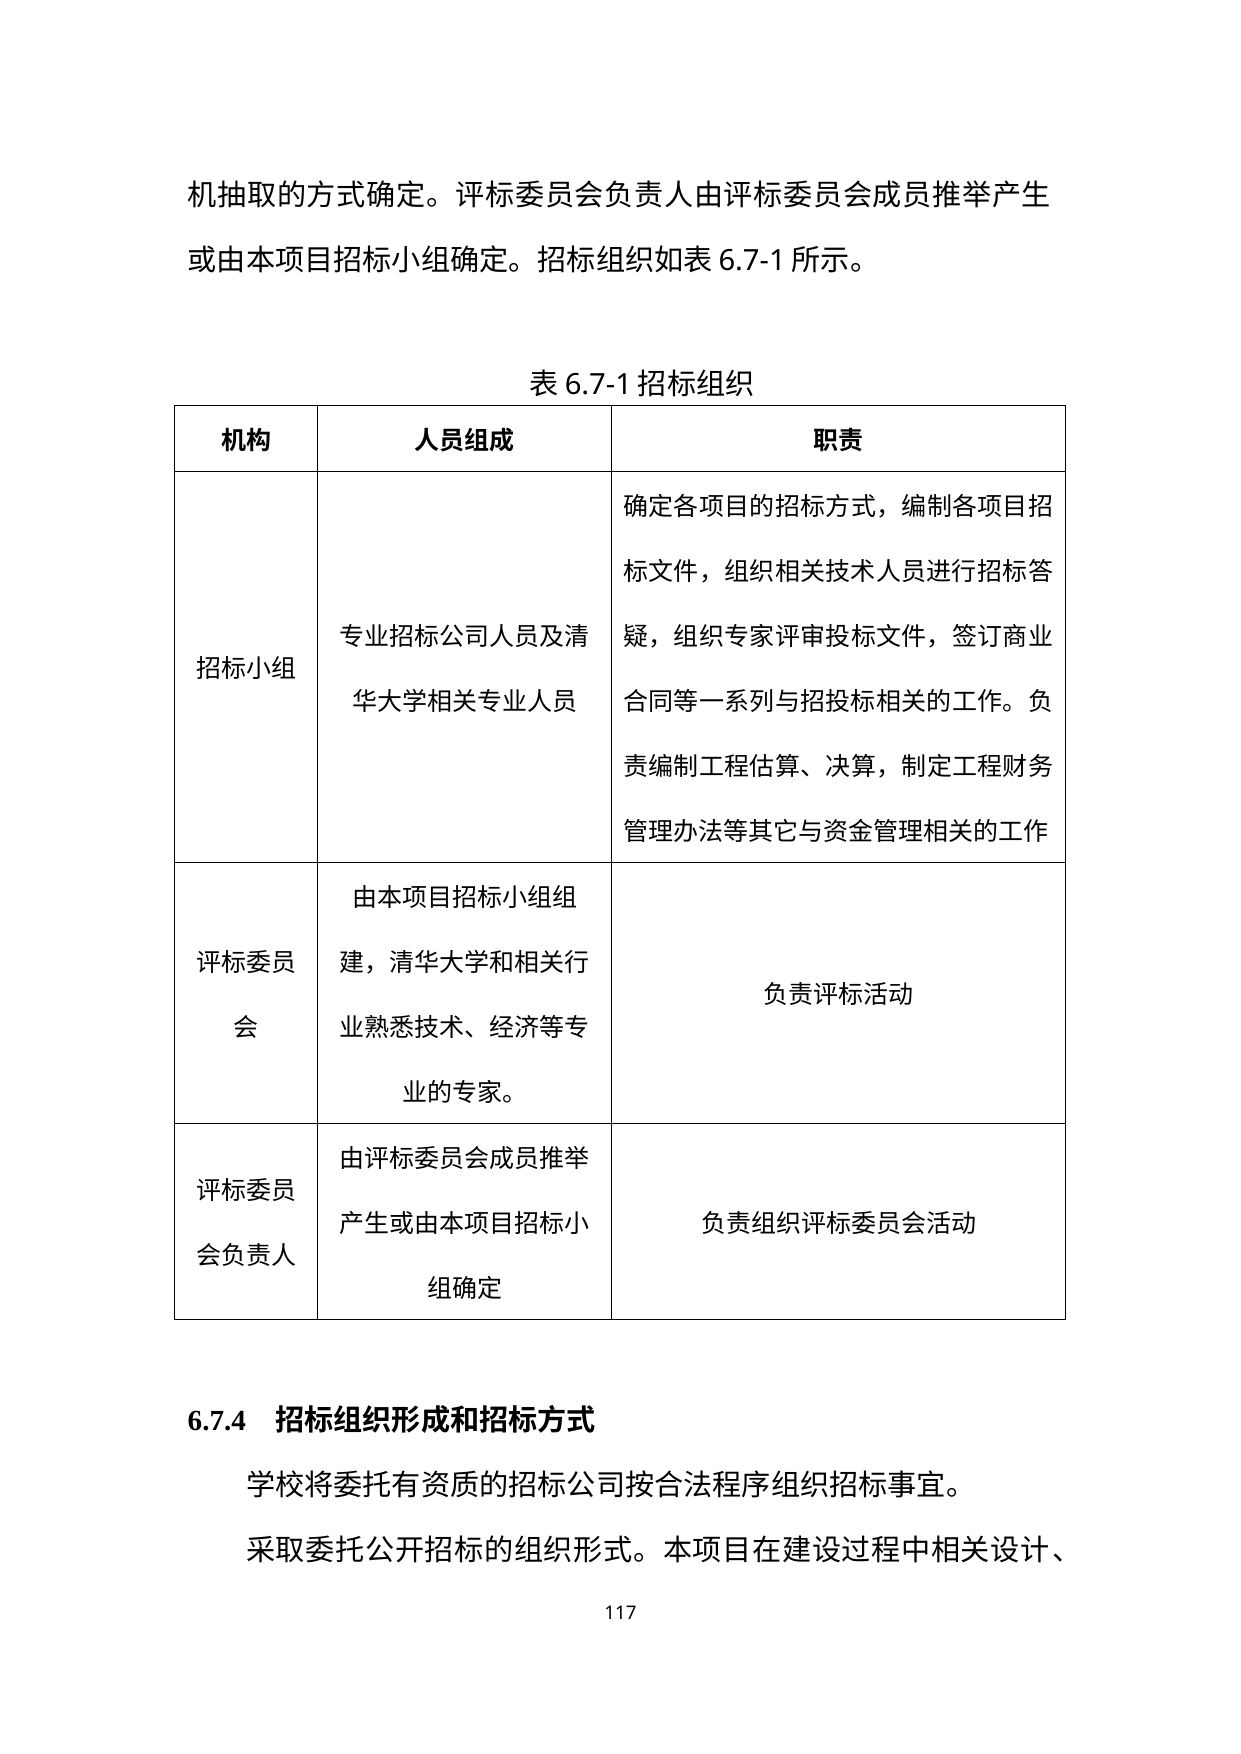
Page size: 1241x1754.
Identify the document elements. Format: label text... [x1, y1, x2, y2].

subtitle 6.7.4 招标组织形成和招标方式 [187, 1385, 1053, 1450]
table_cell 由本项目招标小组组建，清华大学和相关行业熟悉技术、经济等专业的专家。 [318, 863, 611, 1123]
text 表6.7-1招标组织 [187, 355, 1053, 405]
table_cell 确定各项目的招标方式，编制各项目招标文件，组织相关技术人员进行招标答疑，组织专家评审投标文件，签订商业合同等一系列与招投标相关的工作。负责编制工程估算、决算，制定工程财务管理办法等其它与资金管理相关的工作 [612, 472, 1065, 862]
table_cell 负责评标活动 [612, 863, 1065, 1123]
table_cell 由评标委员会成员推举产生或由本项目招标小组确定 [318, 1124, 611, 1319]
table_header 机构 [175, 406, 317, 471]
table_cell 专业招标公司人员及清华大学相关专业人员 [318, 472, 611, 862]
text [187, 1515, 1053, 1580]
table_header 职责 [612, 406, 1065, 471]
text 学校将委托有资质的招标公司按合法程序组织招标事宜。 [187, 1450, 1053, 1515]
table_cell 负责组织评标委员会活动 [612, 1124, 1065, 1319]
table_cell 评标委员会负责人 [175, 1124, 317, 1319]
table_cell 招标小组 [175, 472, 317, 862]
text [187, 160, 1053, 290]
table_cell 评标委员会 [175, 863, 317, 1123]
table_header 人员组成 [318, 406, 611, 471]
